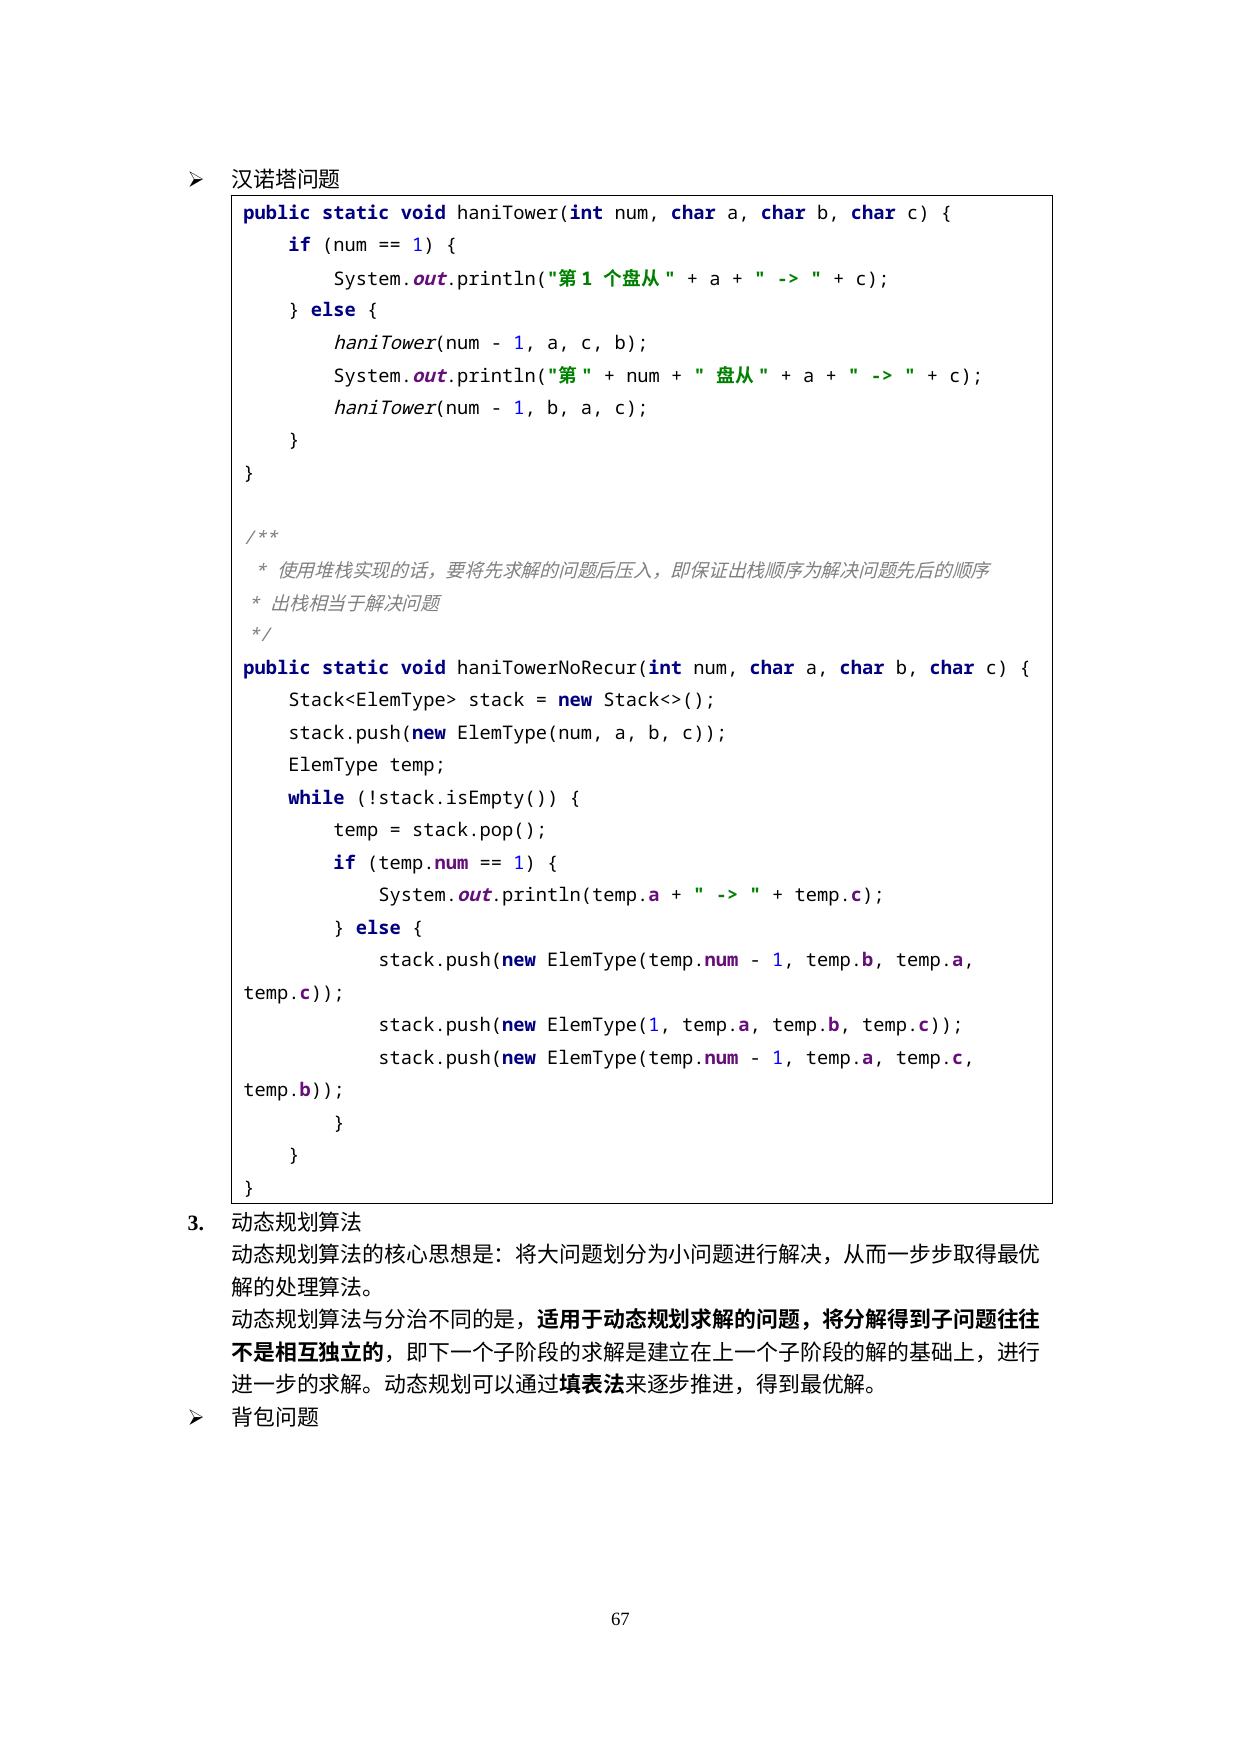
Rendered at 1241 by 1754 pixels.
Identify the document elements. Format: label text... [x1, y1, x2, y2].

list 汉诺塔问题 [187, 162, 1053, 194]
list 背包问题 [187, 1399, 1053, 1432]
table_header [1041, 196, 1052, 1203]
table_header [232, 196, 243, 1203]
list 动态规划算法 [187, 1204, 1053, 1237]
list 动态规划算法的核心思想是：将大问题划分为小问题进行解决，从而一步步取得最优解的处理算法。 [231, 1237, 1053, 1302]
list 动态规划算法与分治不同的是，适用于动态规划求解的问题，将分解得到子问题往往不是相互独立的，即下一个子阶段的求解是建立在上一个子阶段的解的基础上，进行进一步的求解。动态规划可以通过填表法来逐步推进，得到最优解。 [231, 1302, 1053, 1399]
